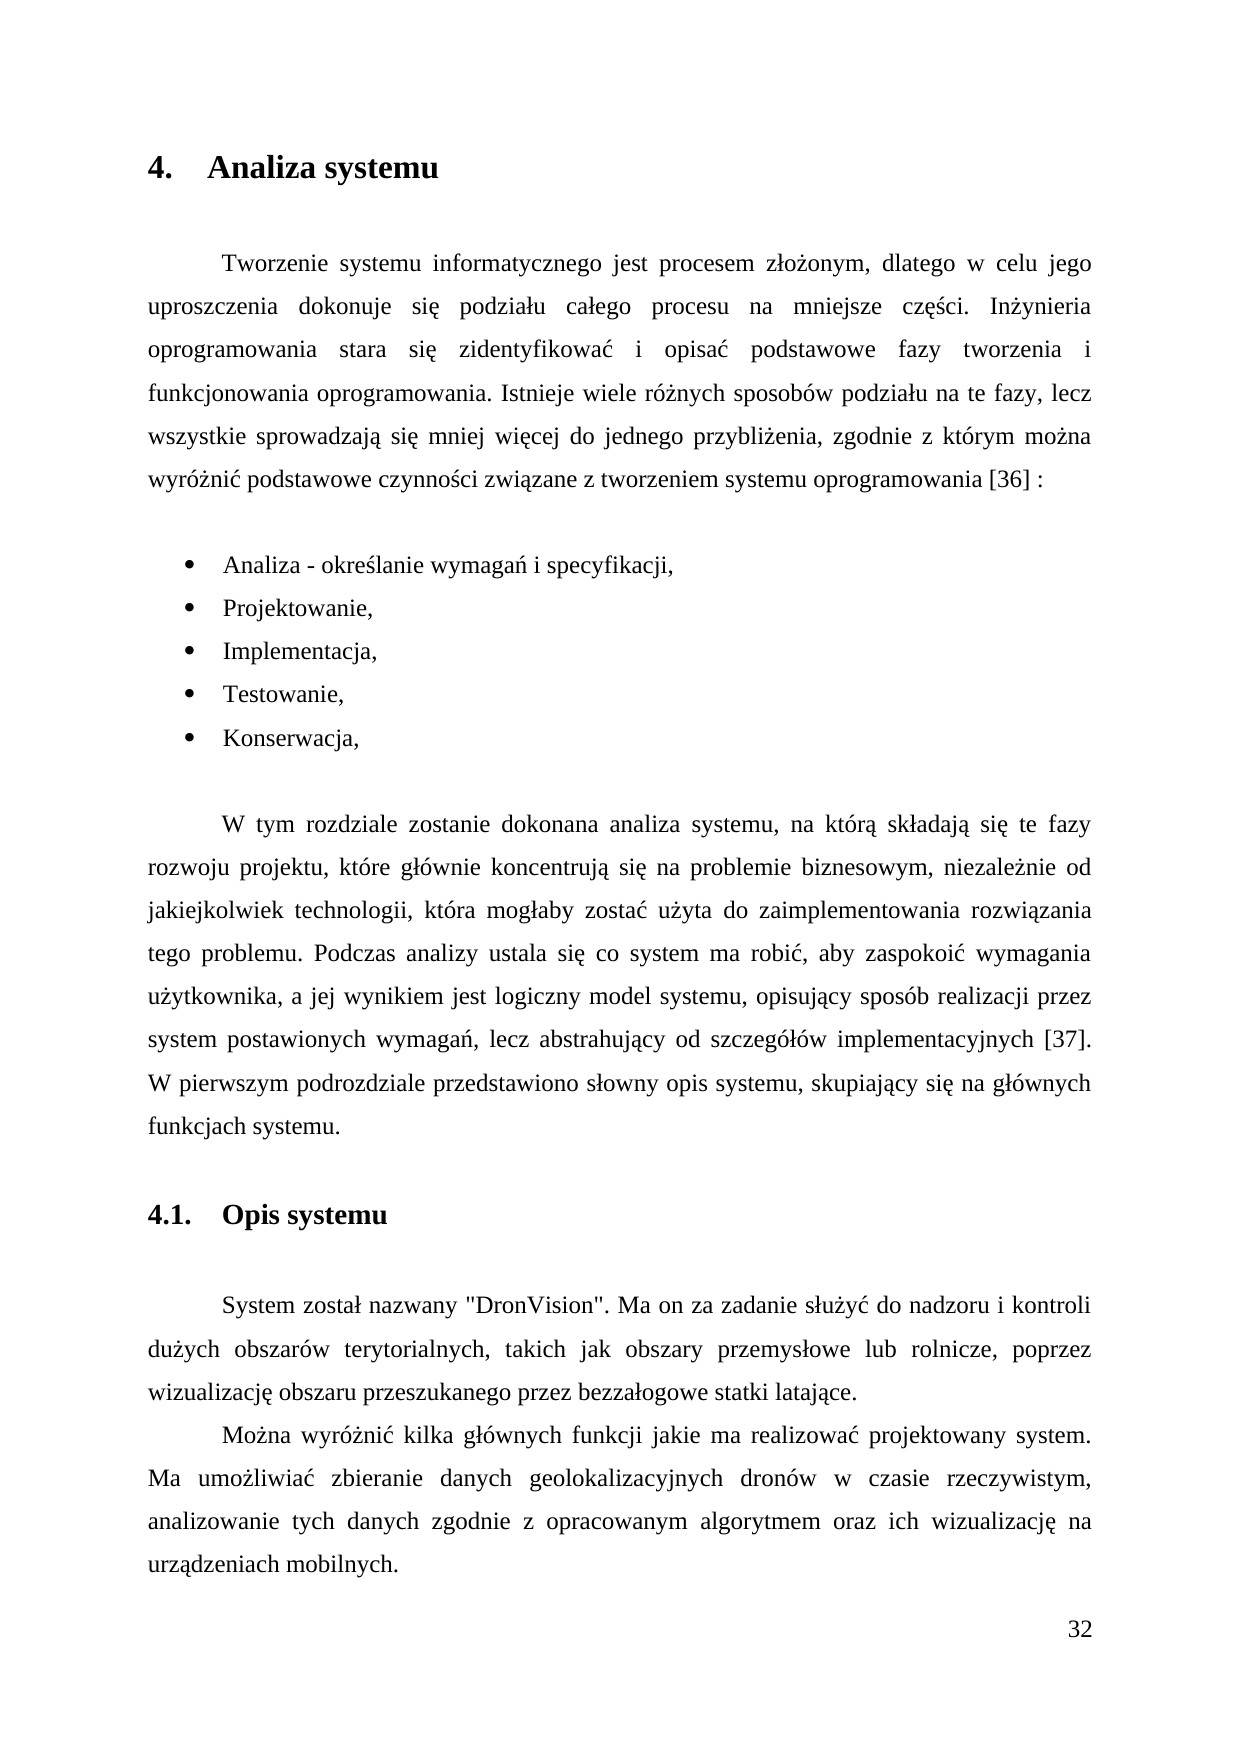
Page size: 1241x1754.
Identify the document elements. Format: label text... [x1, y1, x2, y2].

list Testowanie, [185, 679, 1092, 708]
subtitle Opis systemu [148, 1197, 1092, 1231]
list Analiza - określanie wymagań i specyfikacji, [185, 550, 1092, 579]
list Konserwacja, [185, 723, 1092, 751]
list Projektowanie, [185, 593, 1092, 622]
subtitle Analiza systemu [148, 148, 1092, 186]
text System został nazwany "DronVision". Ma on za zadanie służyć do nadzoru i kontroli dużych obszarów terytorialnych, takich jak obszary przemysłowe lub rolnicze, poprzez wizualizację obszaru przeszukanego przez bezzałogowe statki latające. [148, 1291, 1092, 1406]
list Implementacja, [185, 636, 1092, 665]
text W tym rozdziale zostanie dokonana analiza systemu, na którą składają się te fazy rozwoju projektu, które głównie koncentrują się na problemie biznesowym, niezależnie od jakiejkolwiek technologii, która mogłaby zostać użyta do zaimplementowania rozwiązania tego problemu. Podczas analizy ustala się co system ma robić, aby zaspokoić wymagania użytkownika, a jej wynikiem jest logiczny model systemu, opisujący sposób realizacji przez system postawionych wymagań, lecz abstrahujący od szczegółów implementacyjnych [37]. W pierwszym podrozdziale przedstawiono słowny opis systemu, skupiający się na głównych funkcjach systemu. [148, 809, 1092, 1139]
text Można wyróżnić kilka głównych funkcji jakie ma realizować projektowany system. Ma umożliwiać zbieranie danych geolokalizacyjnych dronów w czasie rzeczywistym, analizowanie tych danych zgodnie z opracowanym algorytmem oraz ich wizualizację na urządzeniach mobilnych. [148, 1420, 1092, 1578]
text Tworzenie systemu informatycznego jest procesem złożonym, dlatego w celu jego uproszczenia dokonuje się podziału całego procesu na mniejsze części. Inżynieria oprogramowania stara się zidentyfikować i opisać podstawowe fazy tworzenia i funkcjonowania oprogramowania. Istnieje wiele różnych sposobów podziału na te fazy, lecz wszystkie sprowadzają się mniej więcej do jednego przybliżenia, zgodnie z którym można wyróżnić podstawowe czynności związane z tworzeniem systemu oprogramowania [36] : [148, 248, 1092, 493]
